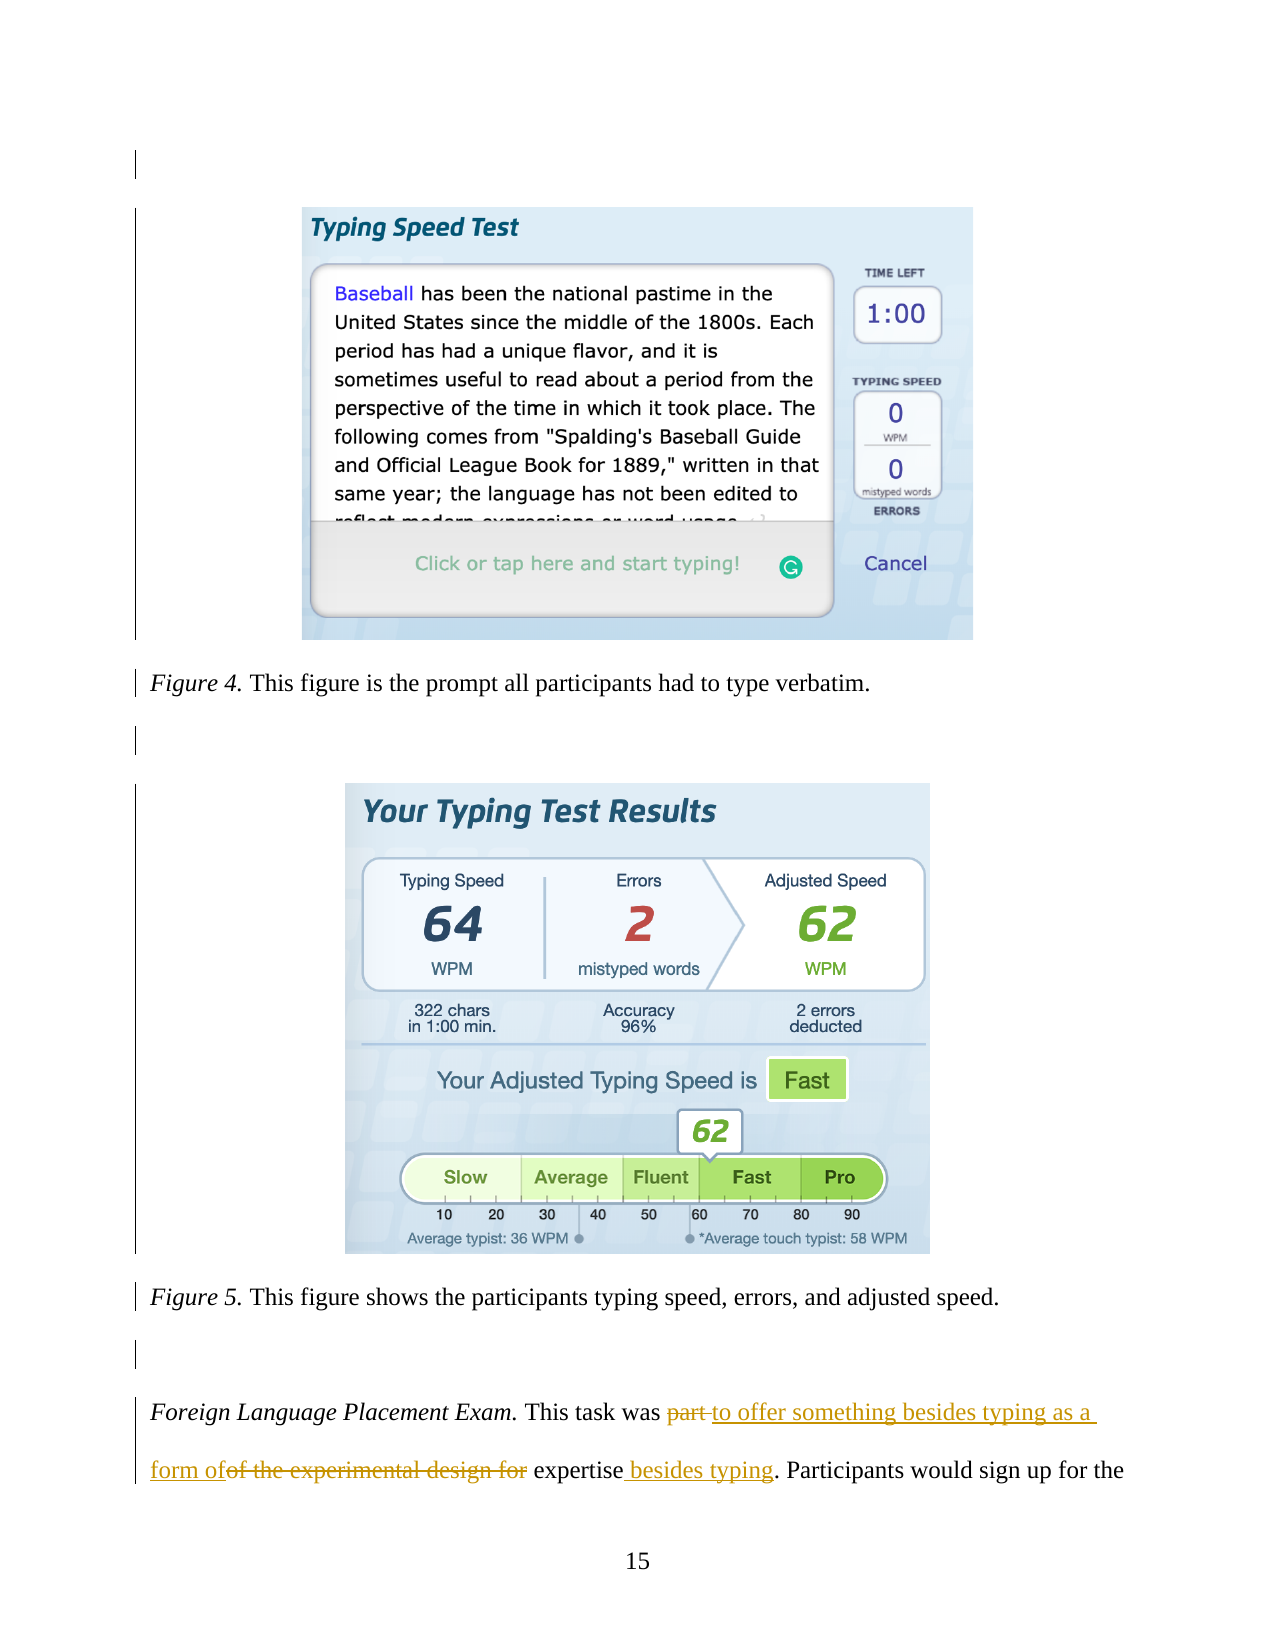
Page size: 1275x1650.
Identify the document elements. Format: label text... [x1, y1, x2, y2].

picture [301, 207, 974, 640]
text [150, 1397, 1125, 1483]
picture [345, 783, 930, 1254]
text Figure 4. This figure is the prompt all participants had to type verbatim. [150, 668, 1125, 697]
text Figure 5. This figure shows the participants typing speed, errors, and adjusted speed. [150, 1282, 1125, 1311]
